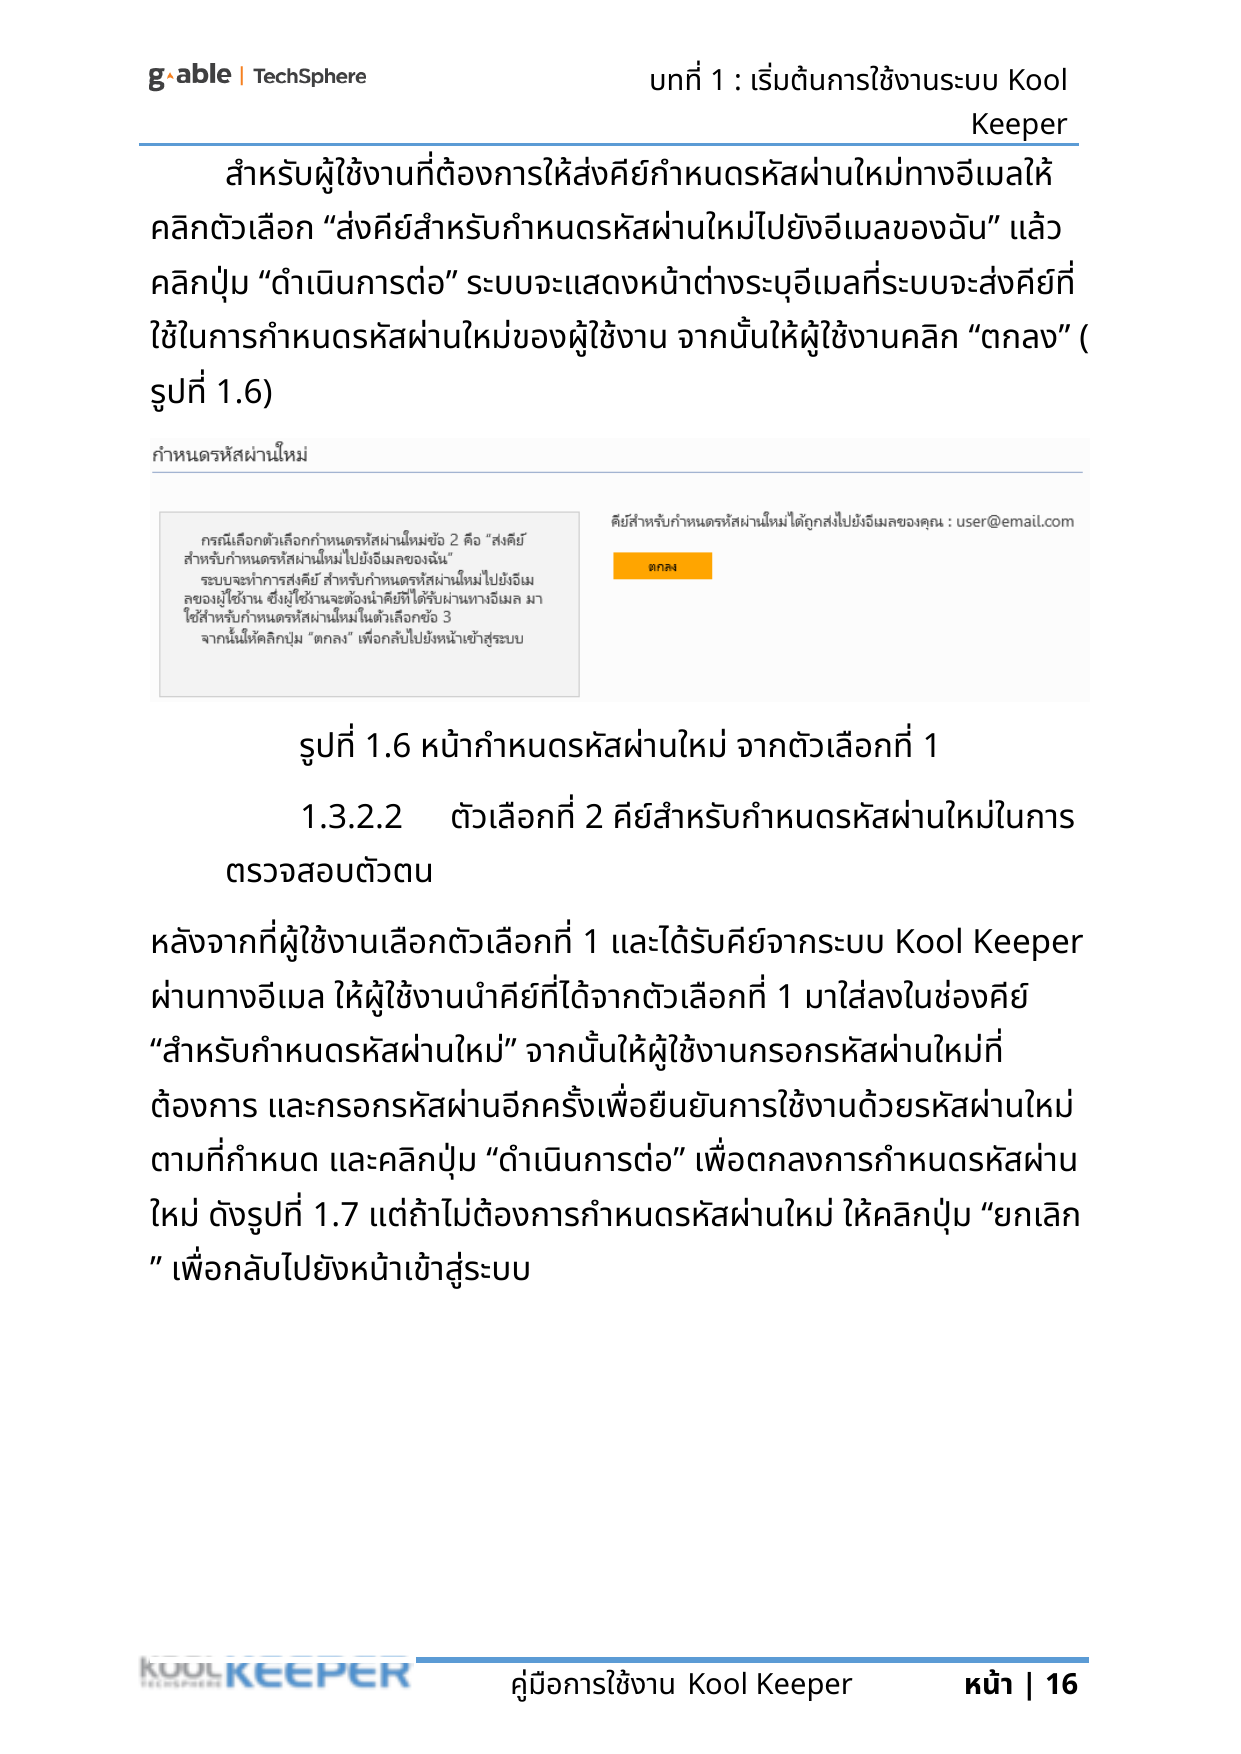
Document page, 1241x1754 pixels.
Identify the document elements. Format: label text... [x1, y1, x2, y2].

text รูปที่ 1.6 หน้ากำหนดรหัสผ่านใหม่ จากตัวเลือกที่ 1 [150, 721, 1090, 772]
text 1.3.2.2 ตัวเลือกที่ 2 คีย์สำหรับกำหนดรหัสผ่านใหม่ในการตรวจสอบตัวตน [225, 793, 1090, 898]
picture [150, 438, 1091, 702]
picture [132, 48, 383, 103]
text หลังจากที่ผู้ใช้งานเลือกตัวเลือกที่ 1 และได้รับคีย์จากระบบ Kool Keeper ผ่านทางอีเมล ให้ผู้ใช้งานนำคีย์ที่ได้จากตัวเลือกที่ 1 มาใส่ลงในช่องคีย์ “สำหรับกำหนดรหัสผ่านใหม่” จากนั้นให้ผู้ใช้งานกรอกรหัสผ่านใหม่ที่ต้องการ และกรอกรหัสผ่านอีกครั้งเพื่อยืนยันการใช้งานด้วยรหัสผ่านใหม่ตามที่กำหนด และคลิกปุ่ม “ดำเนินการต่อ” เพื่อตกลงการกำหนดรหัสผ่านใหม่ ดังรูปที่ 1.7 แต่ถ้าไม่ต้องการกำหนดรหัสผ่านใหม่ ให้คลิกปุ่ม “ยกเลิก” เพื่อกลับไปยังหน้าเข้าสู่ระบบ [150, 918, 1090, 1296]
text สำหรับผู้ใช้งานที่ต้องการให้ส่งคีย์กำหนดรหัสผ่านใหม่ทางอีเมลให้คลิกตัวเลือก “ส่งคีย์สำหรับกำหนดรหัสผ่านใหม่ไปยังอีเมลของฉัน” แล้วคลิกปุ่ม “ดำเนินการต่อ” ระบบจะแสดงหน้าต่างระบุอีเมลที่ระบบจะส่งคีย์ที่ใช้ในการกำหนดรหัสผ่านใหม่ของผู้ใช้งาน จากนั้นให้ผู้ใช้งานคลิก “ตกลง” (รูปที่ 1.6) [150, 150, 1090, 418]
picture [137, 1650, 414, 1693]
